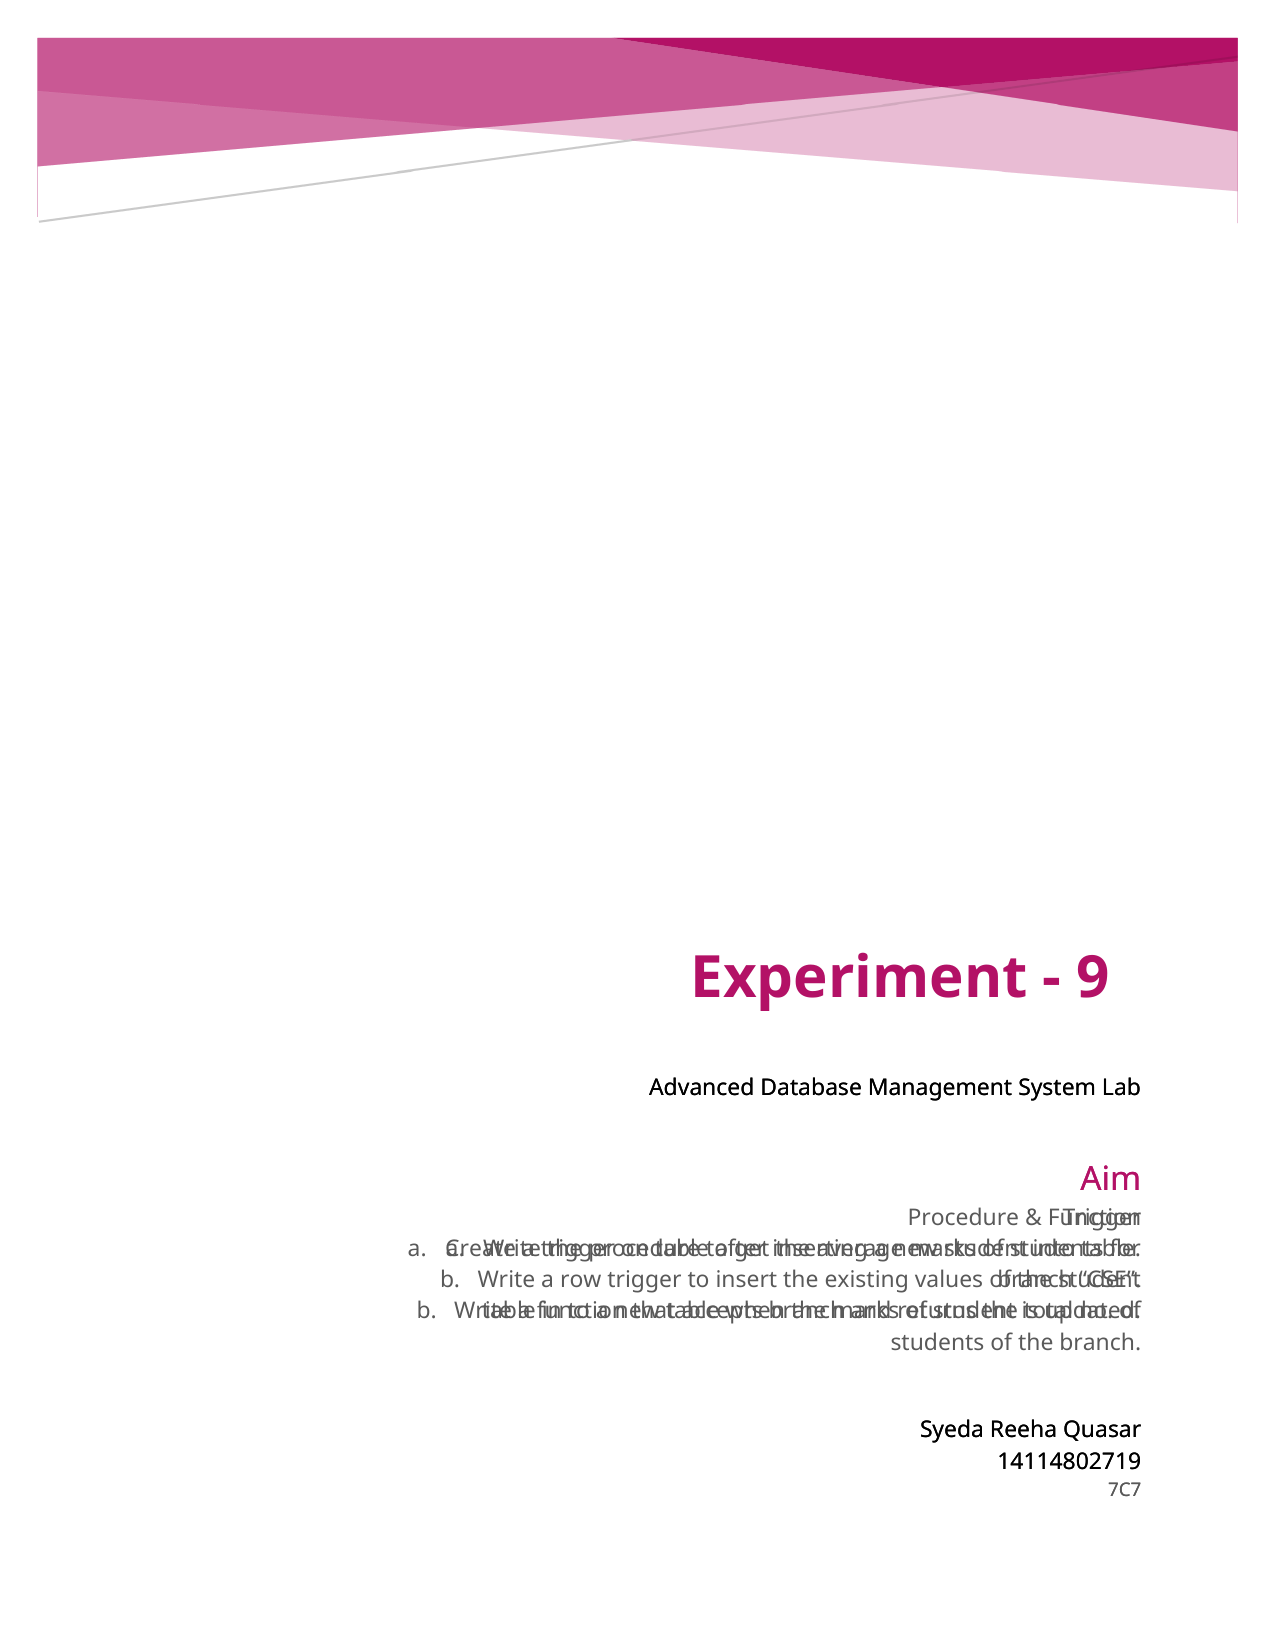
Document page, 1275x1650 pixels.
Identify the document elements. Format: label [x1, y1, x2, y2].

picture [37, 37, 1238, 238]
